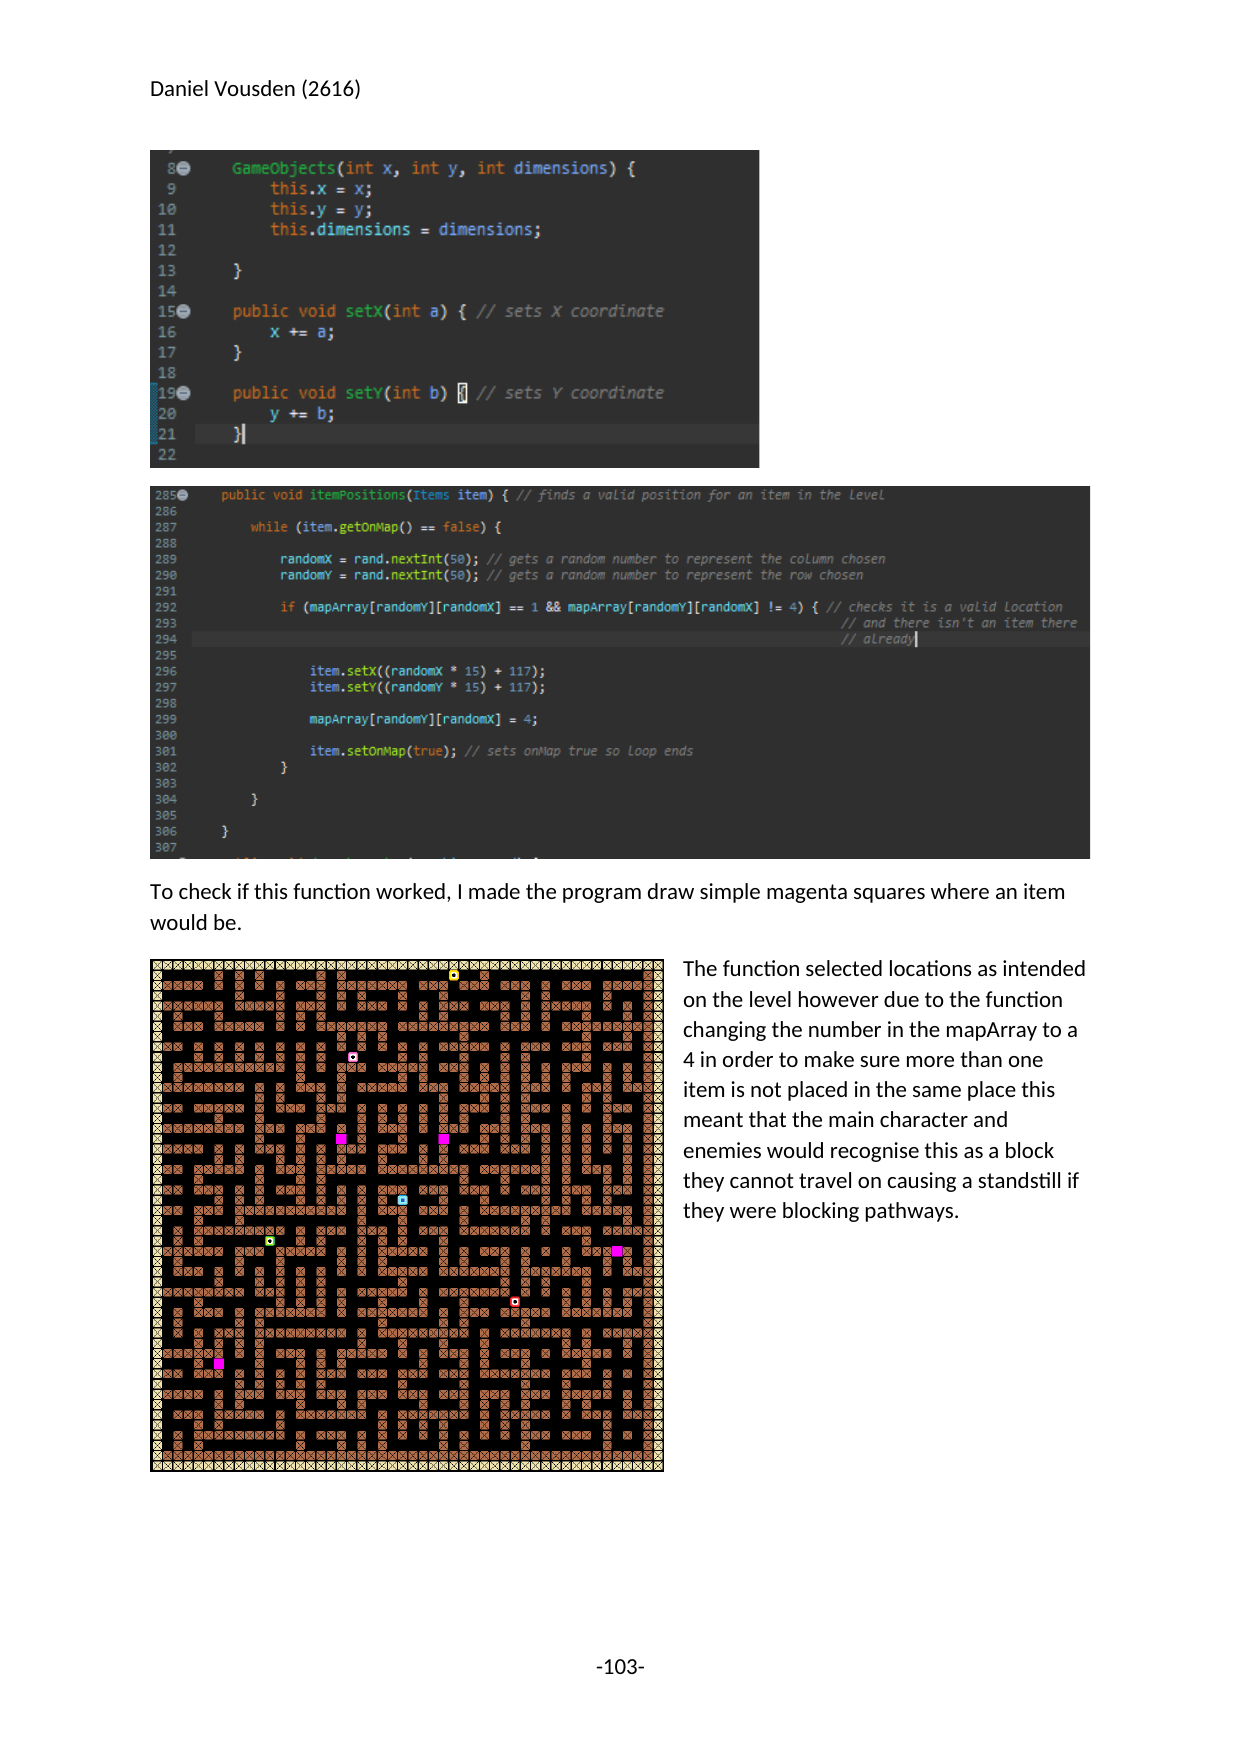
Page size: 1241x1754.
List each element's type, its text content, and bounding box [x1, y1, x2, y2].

text To check if this function worked, I made the program draw simple magenta squares where an item would be. [150, 877, 1090, 936]
text The function selected locations as intended on the level however due to the function changing the number in the mapArray to a 4 in order to make sure more than one item is not placed in the same place this meant that the main character and enemies would recognise this as a block they cannot travel on causing a standstill if they were blocking pathways. [150, 954, 1090, 1224]
